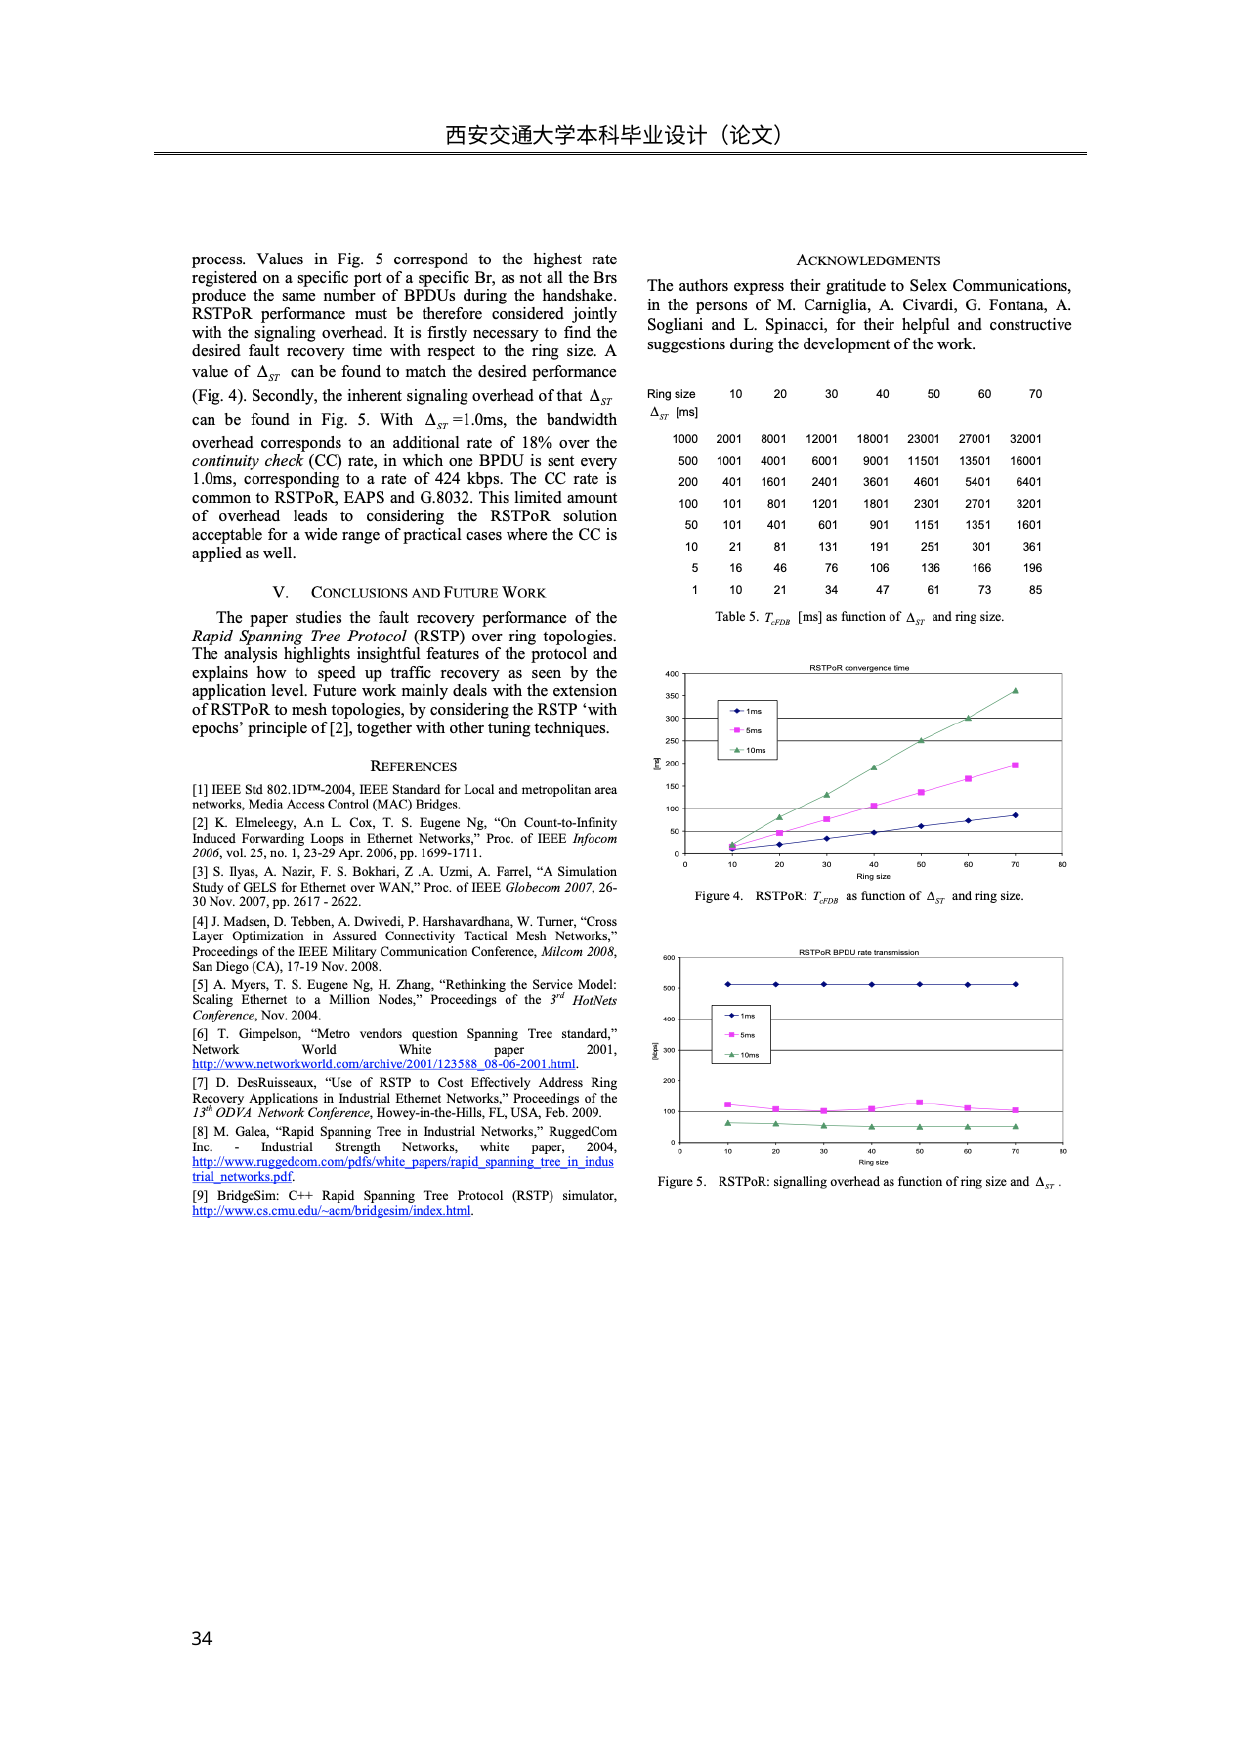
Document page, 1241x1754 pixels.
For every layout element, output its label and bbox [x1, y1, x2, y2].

picture [169, 217, 1103, 1526]
